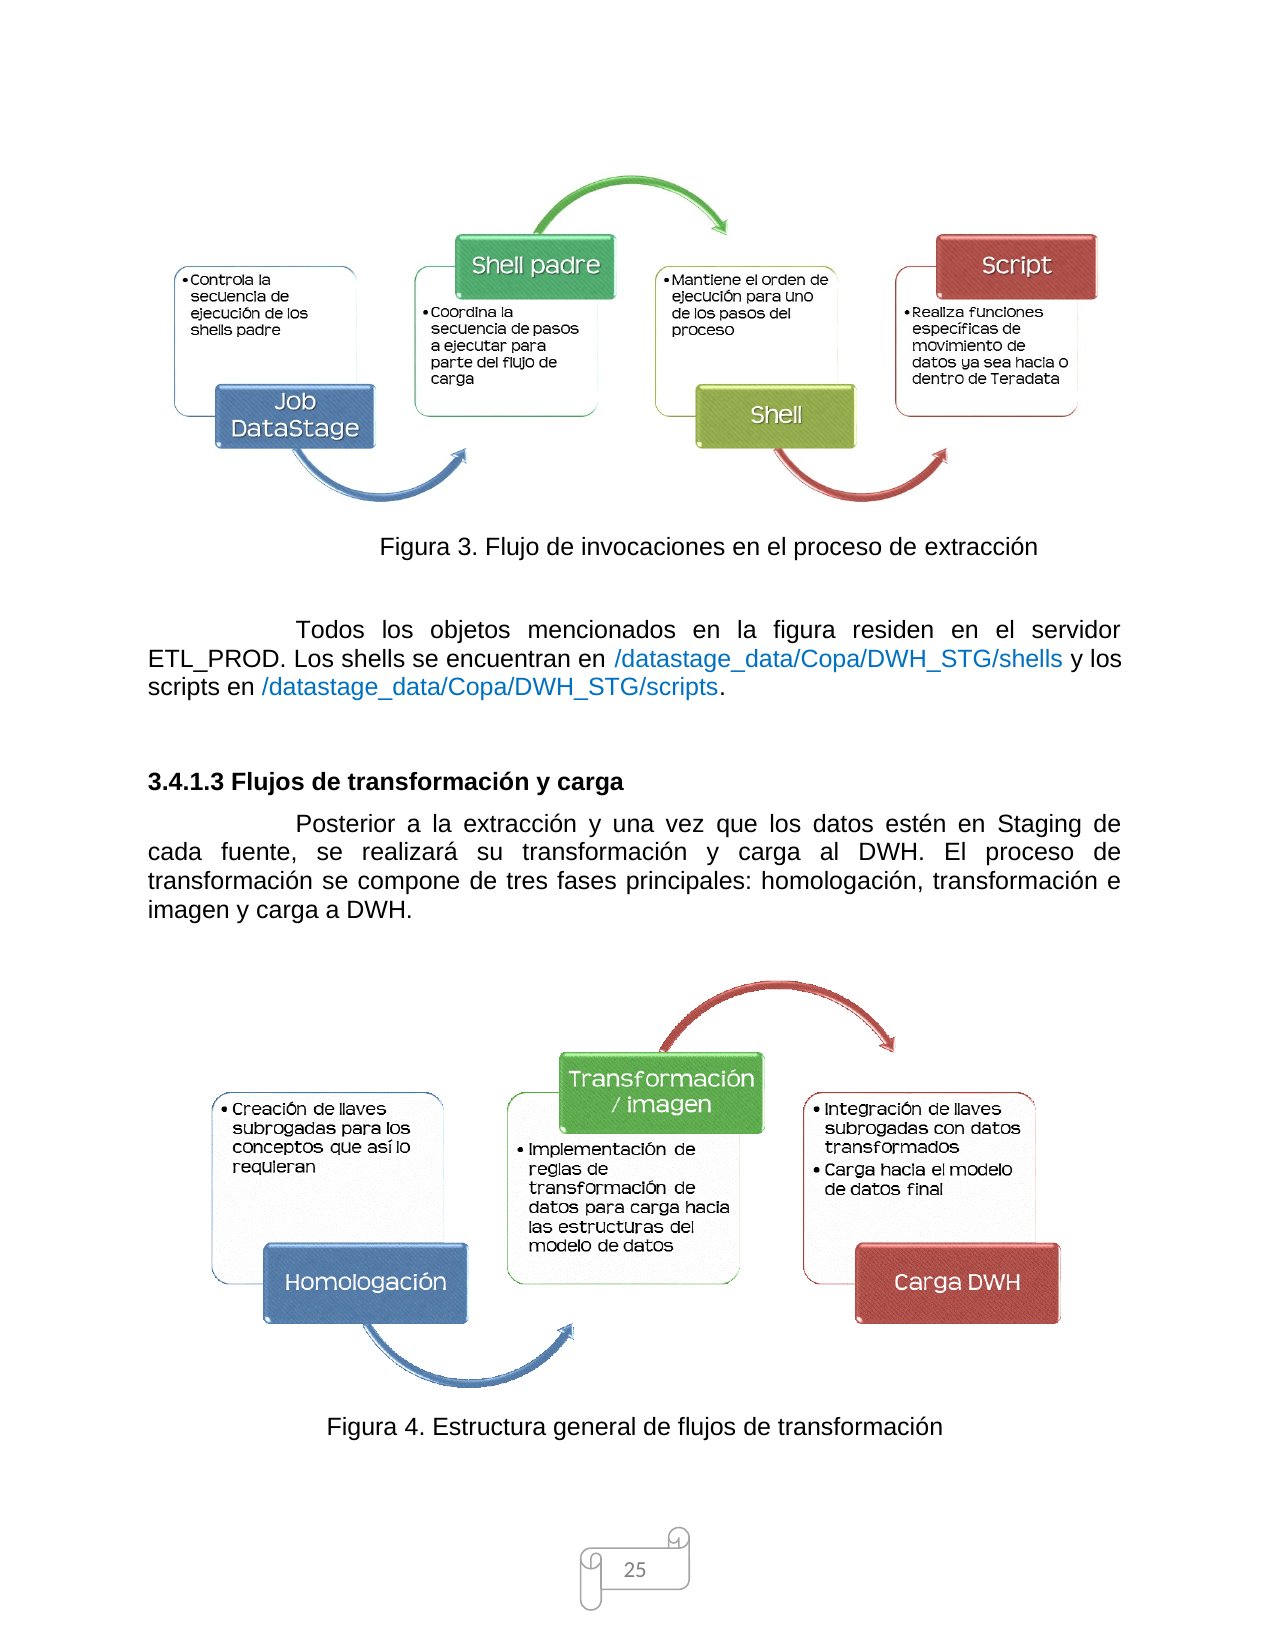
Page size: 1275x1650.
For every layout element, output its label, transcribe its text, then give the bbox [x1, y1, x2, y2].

subtitle 3.4.1.3 Flujos de transformación y carga [148, 767, 1122, 796]
picture [208, 977, 1062, 1399]
text Figura 3. Flujo de invocaciones en el proceso de extracción [148, 532, 1122, 561]
text Posterior a la extracción y una vez que los datos estén en Staging de cada fuente, se realizará su transformación y carga al DWH. El proceso de transformación se compone de tres fases principales: homologación, transformación e imagen y carga a DWH. [148, 808, 1122, 923]
picture [171, 162, 1099, 520]
text Figura 4. Estructura general de flujos de transformación [148, 1412, 1122, 1440]
text Todos los objetos mencionados en la figura residen en el servidor ETL_PROD. Los shells se encuentran en /datastage_data/Copa/DWH_STG/shells y los scripts en /datastage_data/Copa/DWH_STG/scripts. [148, 615, 1122, 701]
